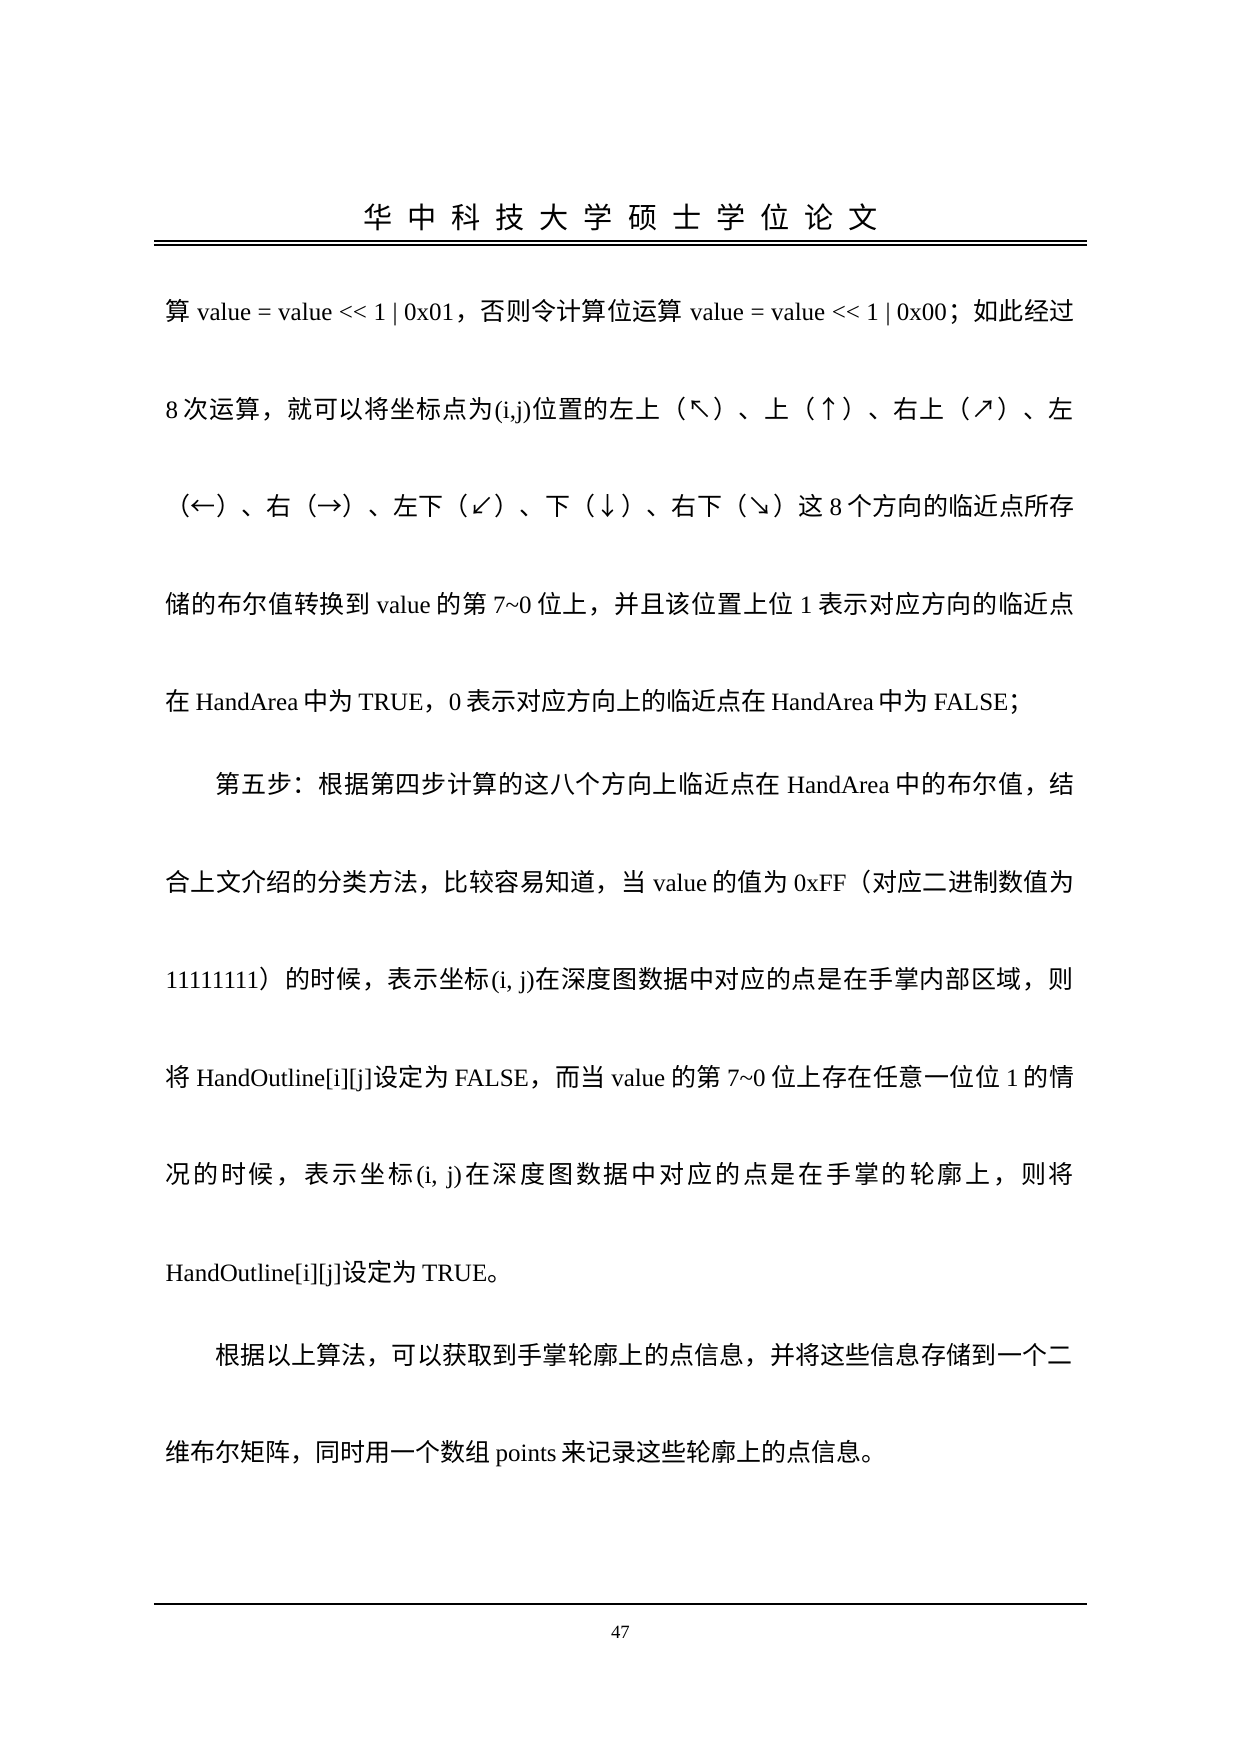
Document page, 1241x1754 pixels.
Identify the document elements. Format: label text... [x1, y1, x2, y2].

text 根据以上算法，可以获取到手掌轮廓上的点信息，并将这些信息存储到一个二维布尔矩阵，同时用一个数组points来记录这些轮廓上的点信息。 [165, 1321, 1075, 1483]
text 第五步：根据第四步计算的这八个方向上临近点在HandArea中的布尔值，结合上文介绍的分类方法，比较容易知道，当value的值为0xFF（对应二进制数值为11111111）的时候，表示坐标(i, j)在深度图数据中对应的点是在手掌内部区域，则将HandOutline[i][j]设定为FALSE，而当value的第7~0位上存在任意一位位1的情况的时候，表示坐标(i, j)在深度图数据中对应的点是在手掌的轮廓上，则将HandOutline[i][j]设定为TRUE。 [165, 750, 1075, 1303]
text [165, 277, 1075, 732]
